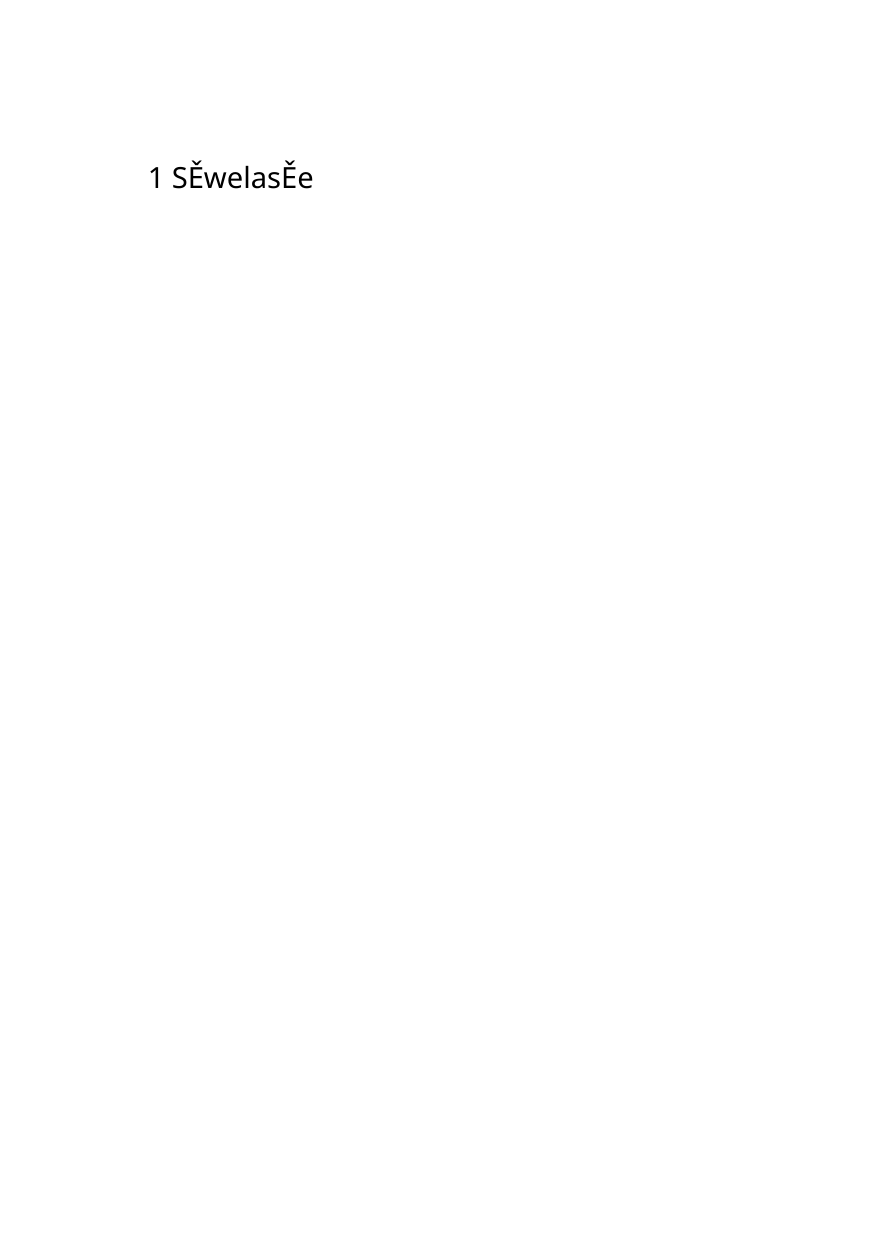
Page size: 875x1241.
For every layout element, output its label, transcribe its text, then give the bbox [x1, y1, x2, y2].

text 1 SĚwelasĚe [148, 158, 726, 197]
